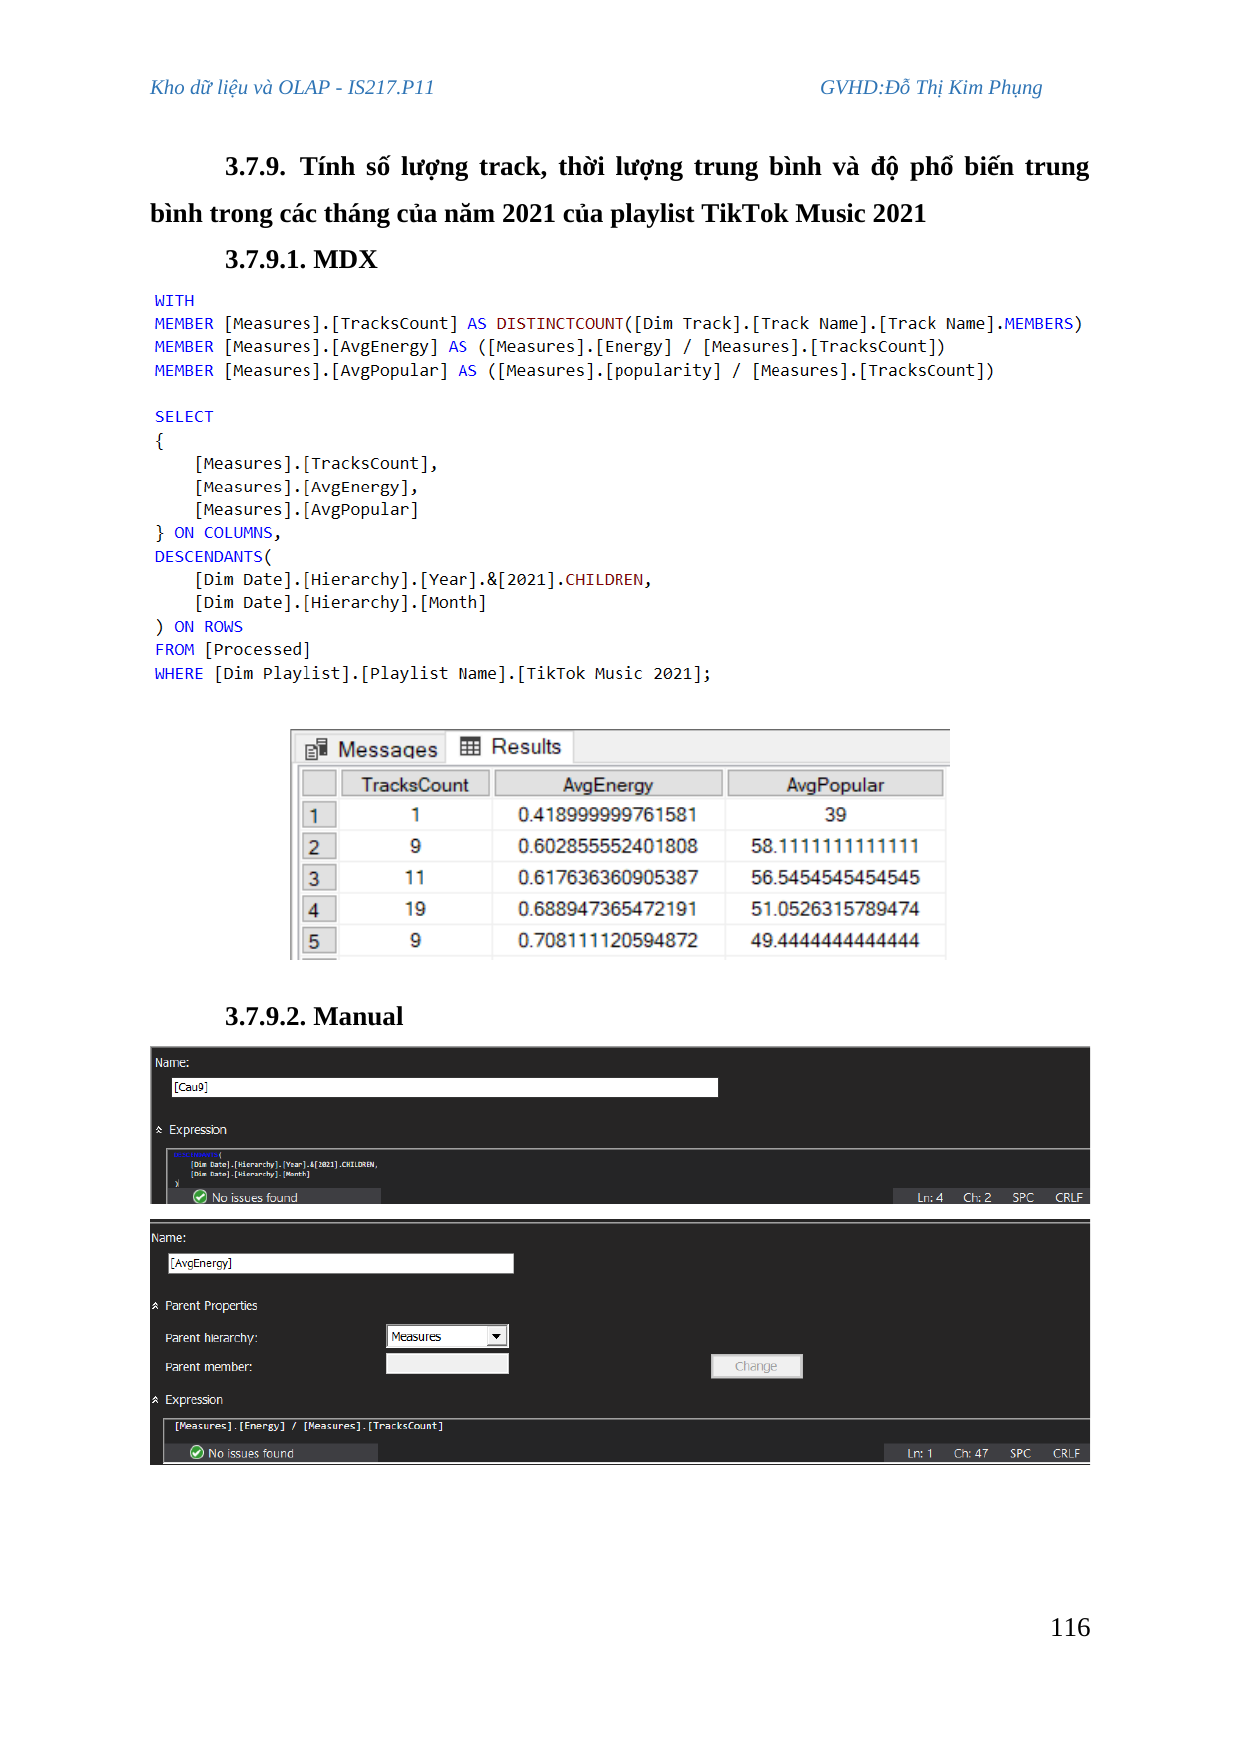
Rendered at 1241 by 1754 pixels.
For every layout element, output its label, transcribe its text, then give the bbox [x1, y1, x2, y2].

picture [290, 729, 950, 960]
subtitle MDX [150, 243, 1090, 274]
picture [150, 290, 1091, 689]
picture [150, 1046, 1091, 1204]
picture [150, 1219, 1091, 1465]
subtitle Tính số lượng track, thời lượng trung bình và độ phổ biến trung bình trong các tháng của năm 2021 của playlist TikTok Music 2021 [150, 150, 1090, 228]
subtitle Manual [150, 1000, 1090, 1031]
